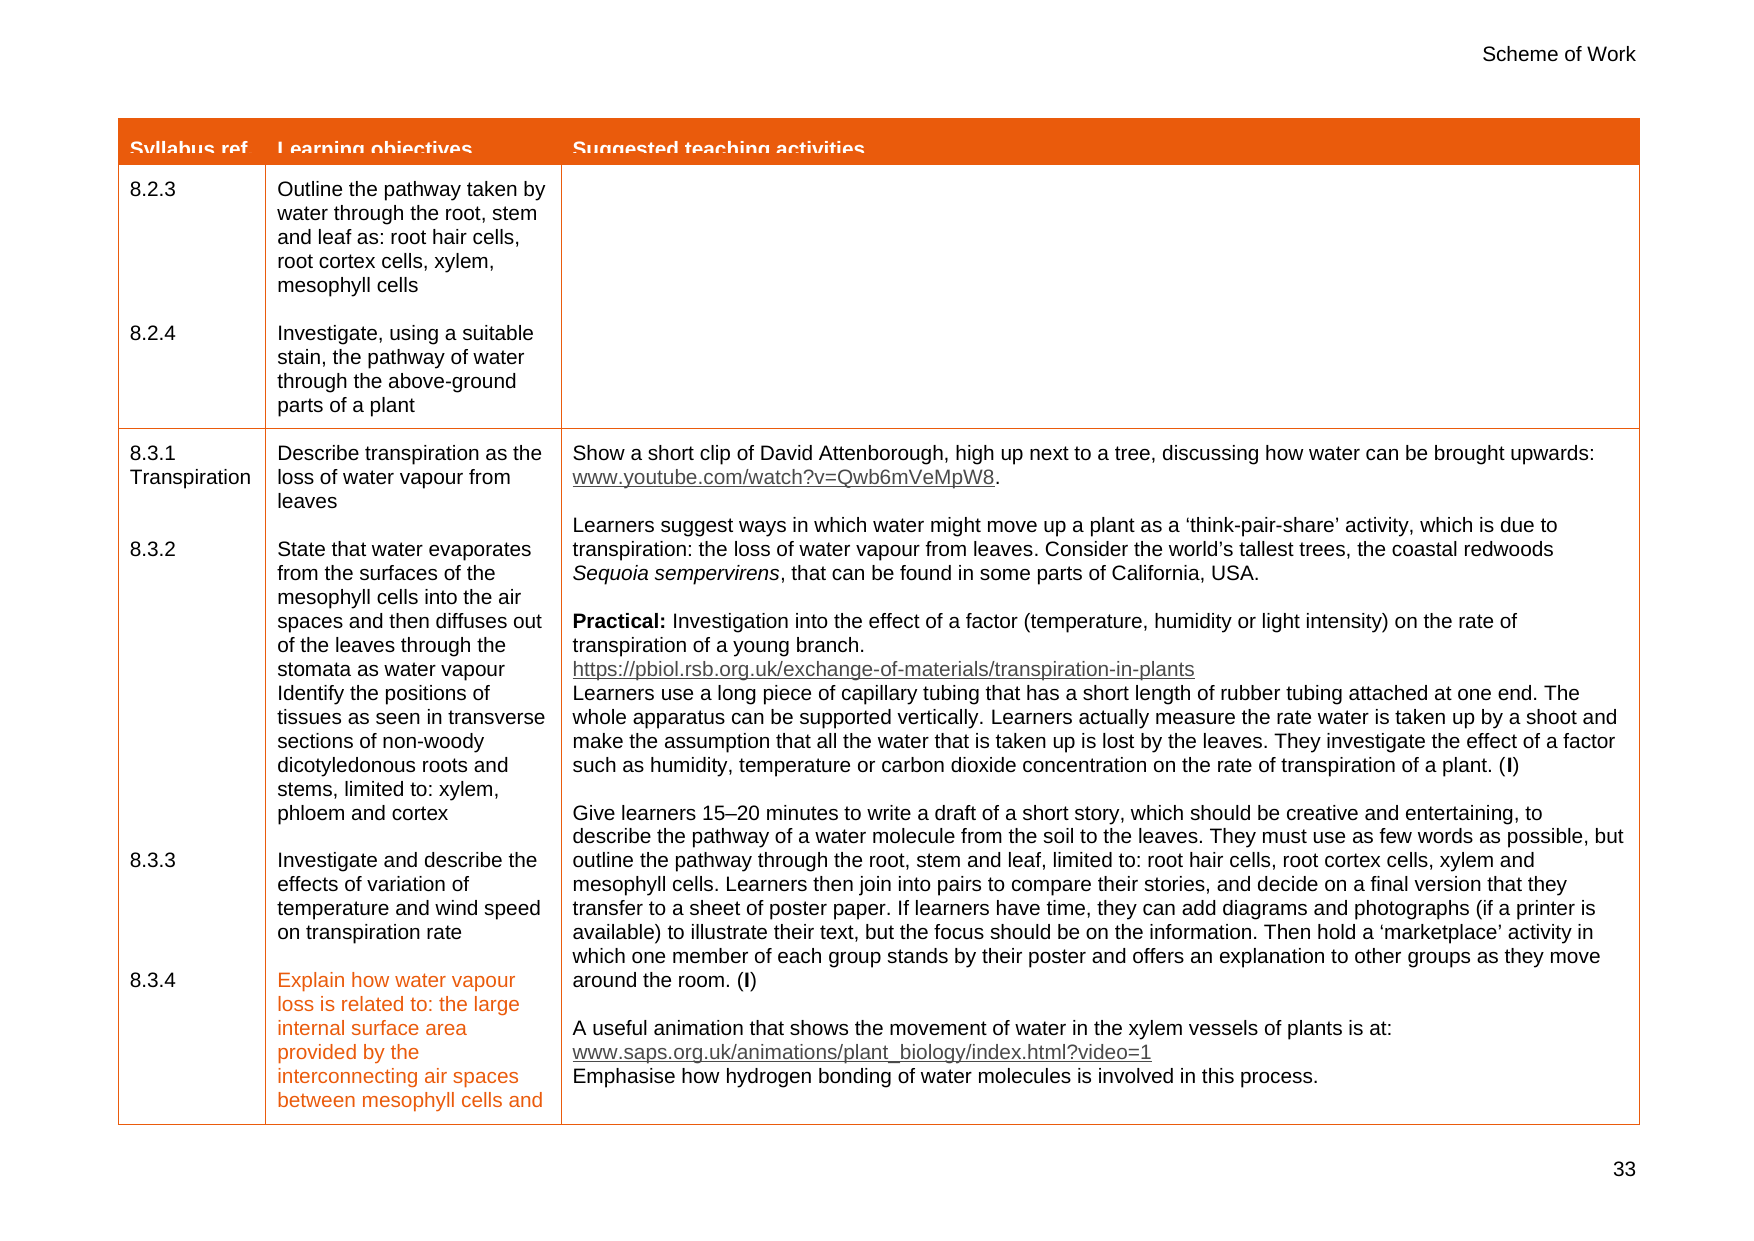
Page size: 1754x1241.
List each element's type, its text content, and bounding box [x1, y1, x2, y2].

table_cell 8.2.1 Water uptake 8.2.2 8.2.3 8.2.4 [119, 165, 265, 428]
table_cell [266, 429, 561, 1123]
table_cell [562, 165, 1639, 428]
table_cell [119, 429, 265, 1123]
table_header Suggested teaching activities [562, 119, 1639, 164]
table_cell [562, 429, 1639, 1123]
table_header Syllabus ref. [119, 119, 265, 164]
table_header Learning objectives [266, 119, 561, 164]
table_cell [266, 165, 561, 428]
